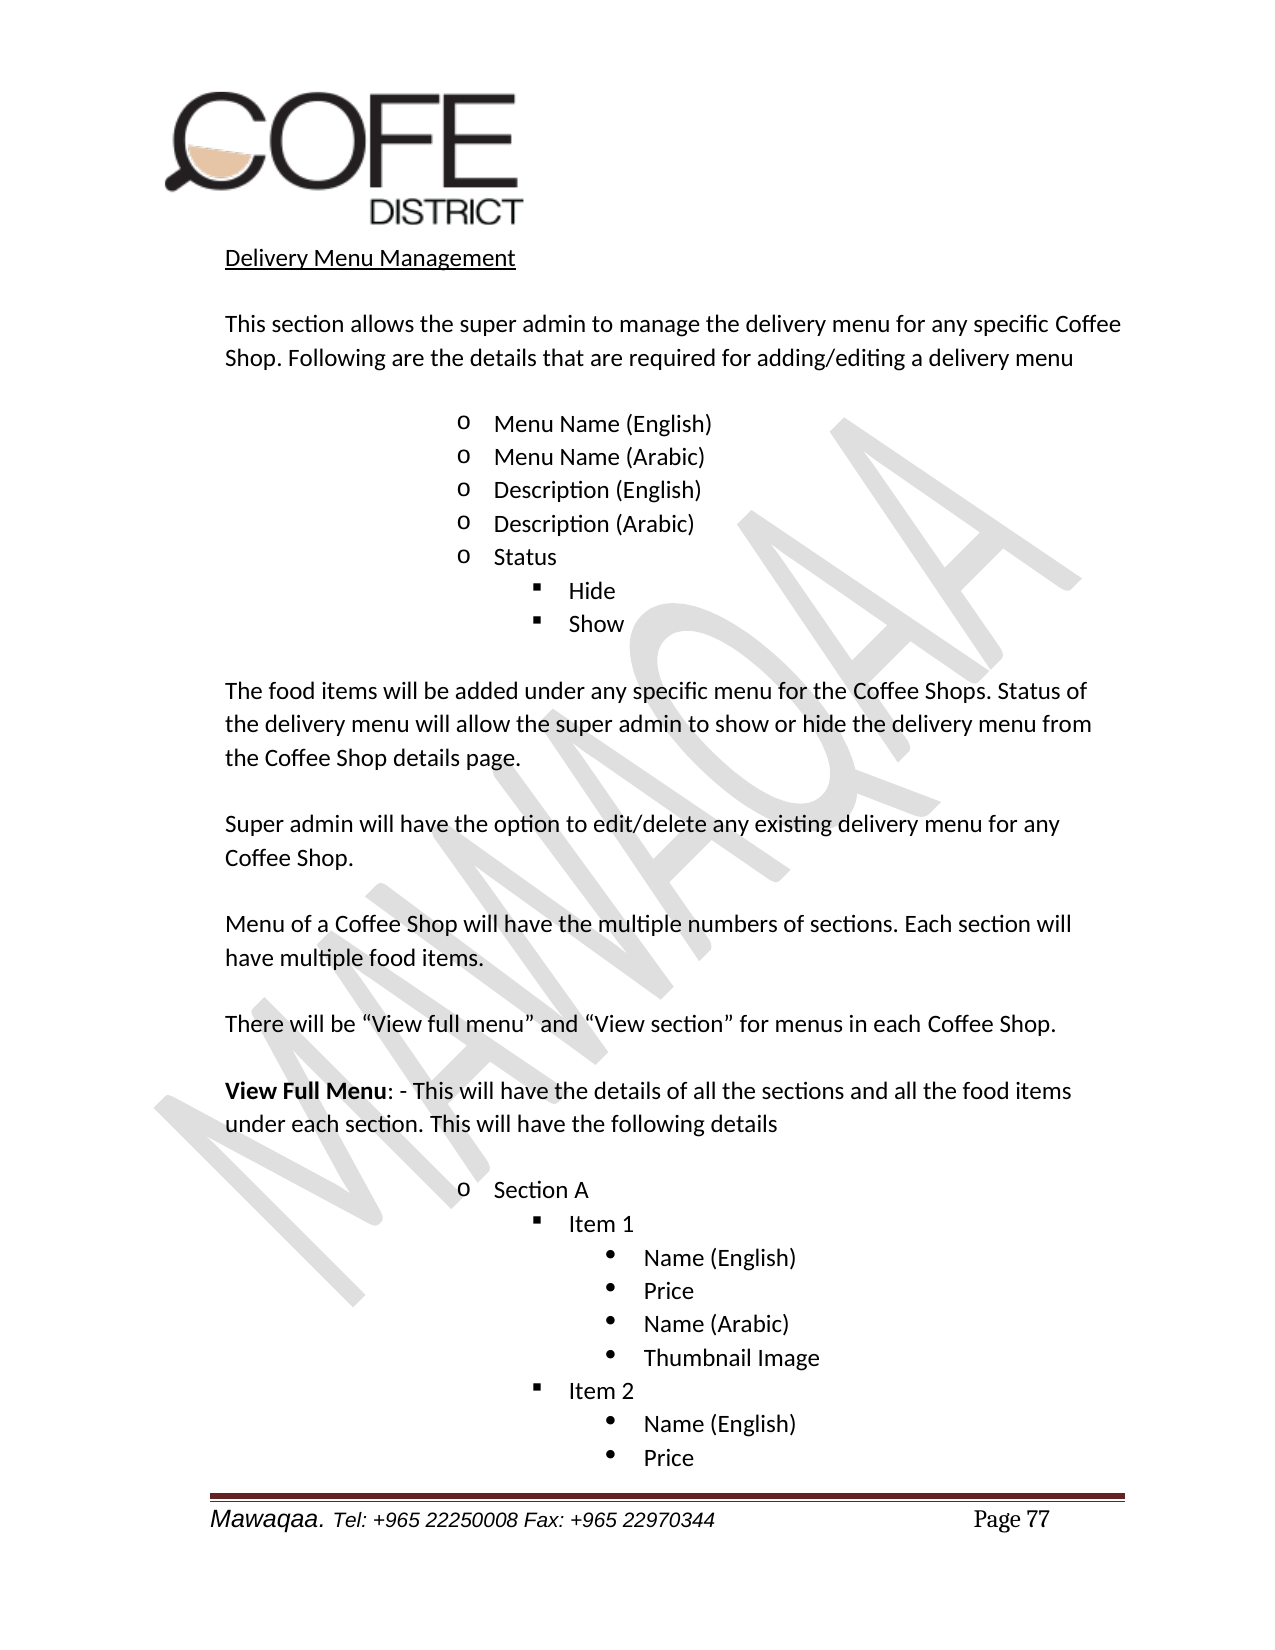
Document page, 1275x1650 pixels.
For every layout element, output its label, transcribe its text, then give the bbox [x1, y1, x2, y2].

list Item 2 [531, 1372, 1125, 1406]
list Name (English) [606, 1406, 1125, 1439]
list Status [456, 539, 1125, 572]
list Description (Arabic) [456, 506, 1125, 539]
list Name (English) [606, 1239, 1125, 1272]
list Thumbnail Image [606, 1339, 1125, 1372]
list Description (English) [456, 472, 1125, 506]
picture [162, 81, 535, 233]
list Section A [456, 1172, 1125, 1206]
list Menu Name (English) [456, 406, 1125, 439]
list Menu Name (Arabic) [456, 439, 1125, 472]
text Super admin will have the option to edit/delete any existing delivery menu for any Coffee Shop. [225, 806, 1125, 872]
list Item 1 [531, 1206, 1125, 1239]
list Hide [531, 572, 1125, 606]
list Name (Arabic) [606, 1306, 1125, 1339]
text Menu of a Coffee Shop will have the multiple numbers of sections. Each section will have multiple food items. [225, 906, 1125, 972]
text This section allows the super admin to manage the delivery menu for any specific Coffee Shop. Following are the details that are required for adding/editing a delivery menu [225, 306, 1125, 372]
list Price [606, 1272, 1125, 1306]
text There will be “View full menu” and “View section” for menus in each Coffee Shop. [150, 1006, 1125, 1039]
list Show [531, 606, 1125, 639]
text The food items will be added under any specific menu for the Coffee Shops. Status of the delivery menu will allow the super admin to show or hide the delivery menu from the Coffee Shop details page. [225, 672, 1125, 772]
text Delivery Menu Management [225, 239, 1125, 272]
list Price [606, 1439, 1125, 1472]
text View Full Menu: - This will have the details of all the sections and all the food items under each section. This will have the following details [225, 1072, 1125, 1139]
